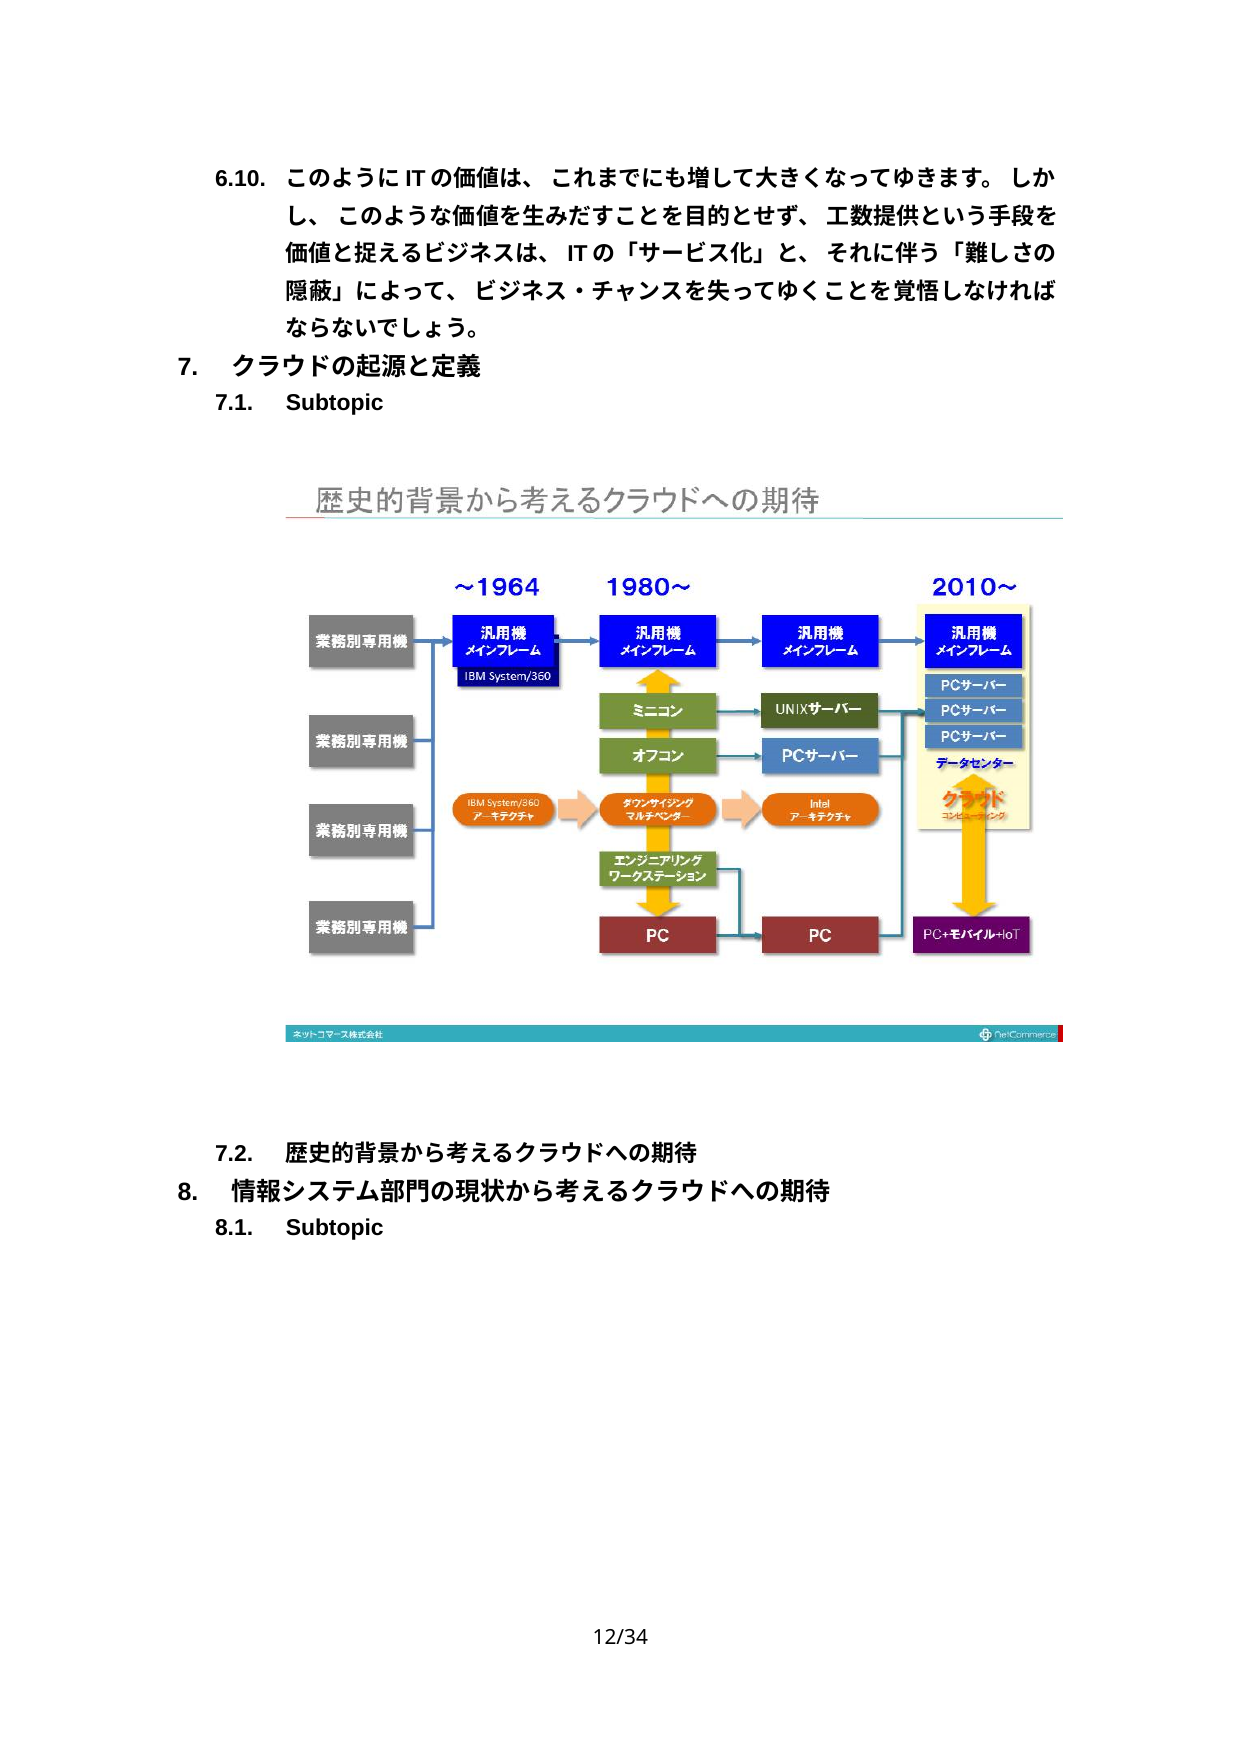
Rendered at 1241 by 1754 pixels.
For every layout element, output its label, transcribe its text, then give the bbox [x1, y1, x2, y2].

subtitle Subtopic [215, 1208, 1058, 1246]
subtitle 歴史的背景から考えるクラウドへの期待 [215, 1133, 1058, 1171]
subtitle Subtopic [215, 383, 1058, 421]
picture [285, 458, 1063, 1042]
subtitle 情報システム部門の現状から考えるクラウドへの期待 [177, 1171, 1063, 1208]
subtitle このようにITの価値は、 これまでにも増して大きくなってゆきます。 しかし、 このような価値を生みだすことを目的とせず、 工数提供という手段を価値と捉えるビジネスは、 ITの「サービス化」と、 それに伴う「難しさの隠蔽」によって、 ビジネス・チャンスを失ってゆくことを覚悟しなければならないでしょう。 [215, 158, 1058, 346]
subtitle クラウドの起源と定義 [177, 346, 1063, 383]
